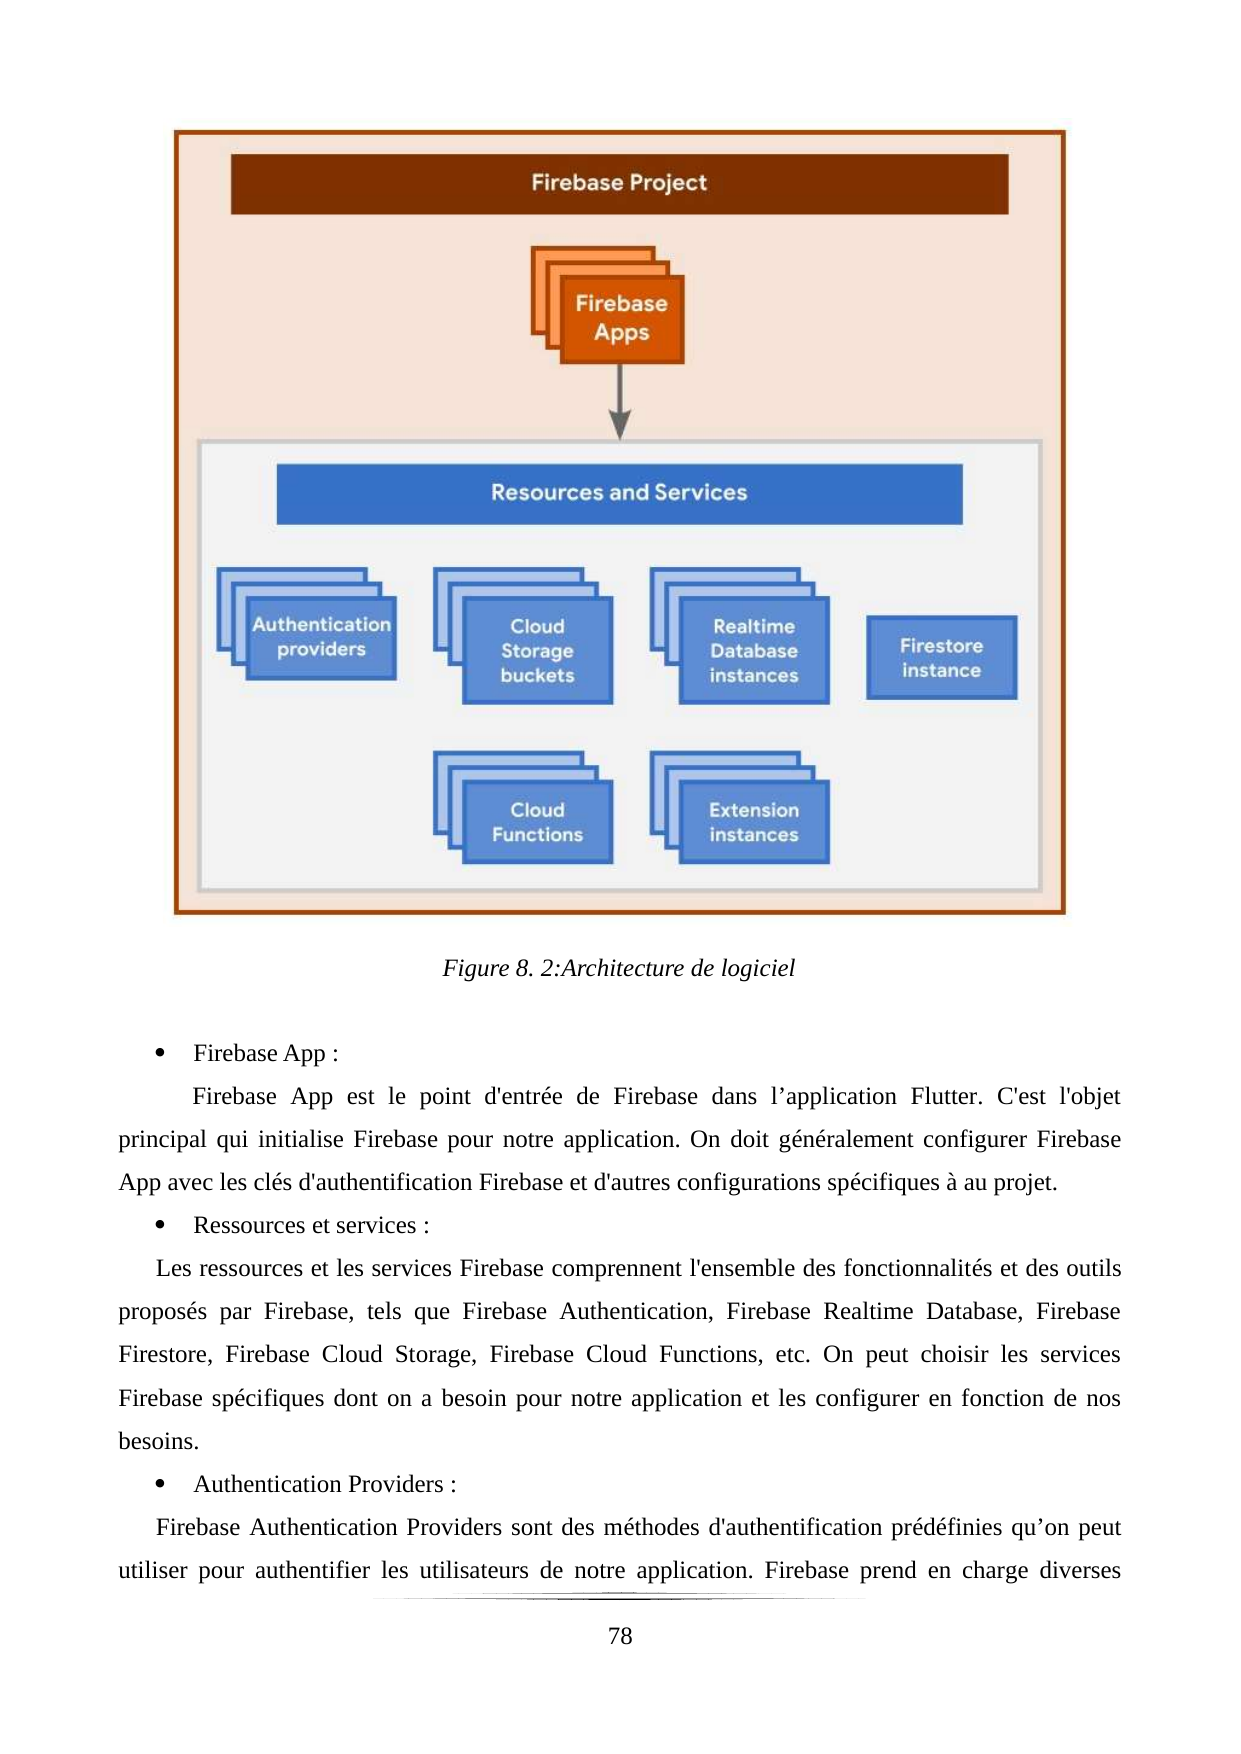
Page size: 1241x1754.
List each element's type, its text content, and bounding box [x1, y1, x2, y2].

text Figure 8. 2:Architecture de logiciel [118, 953, 1122, 982]
picture [170, 1592, 1069, 1601]
list Authentication Providers : [156, 1469, 1122, 1498]
picture [162, 118, 1078, 927]
list Ressources et services : [156, 1210, 1122, 1239]
text Firebase App est le point d'entrée de Firebase dans l’application Flutter. C'est l'objet principal qui initialise Firebase pour notre application. On doit généralement configurer Firebase App avec les clés d'authentification Firebase et d'autres configurations spécifiques à au projet. [118, 1081, 1122, 1196]
text Les ressources et les services Firebase comprennent l'ensemble des fonctionnalités et des outils proposés par Firebase, tels que Firebase Authentication, Firebase Realtime Database, Firebase Firestore, Firebase Cloud Storage, Firebase Cloud Functions, etc. On peut choisir les services Firebase spécifiques dont on a besoin pour notre application et les configurer en fonction de nos besoins. [118, 1253, 1122, 1454]
list Firebase App : [156, 1038, 1122, 1066]
